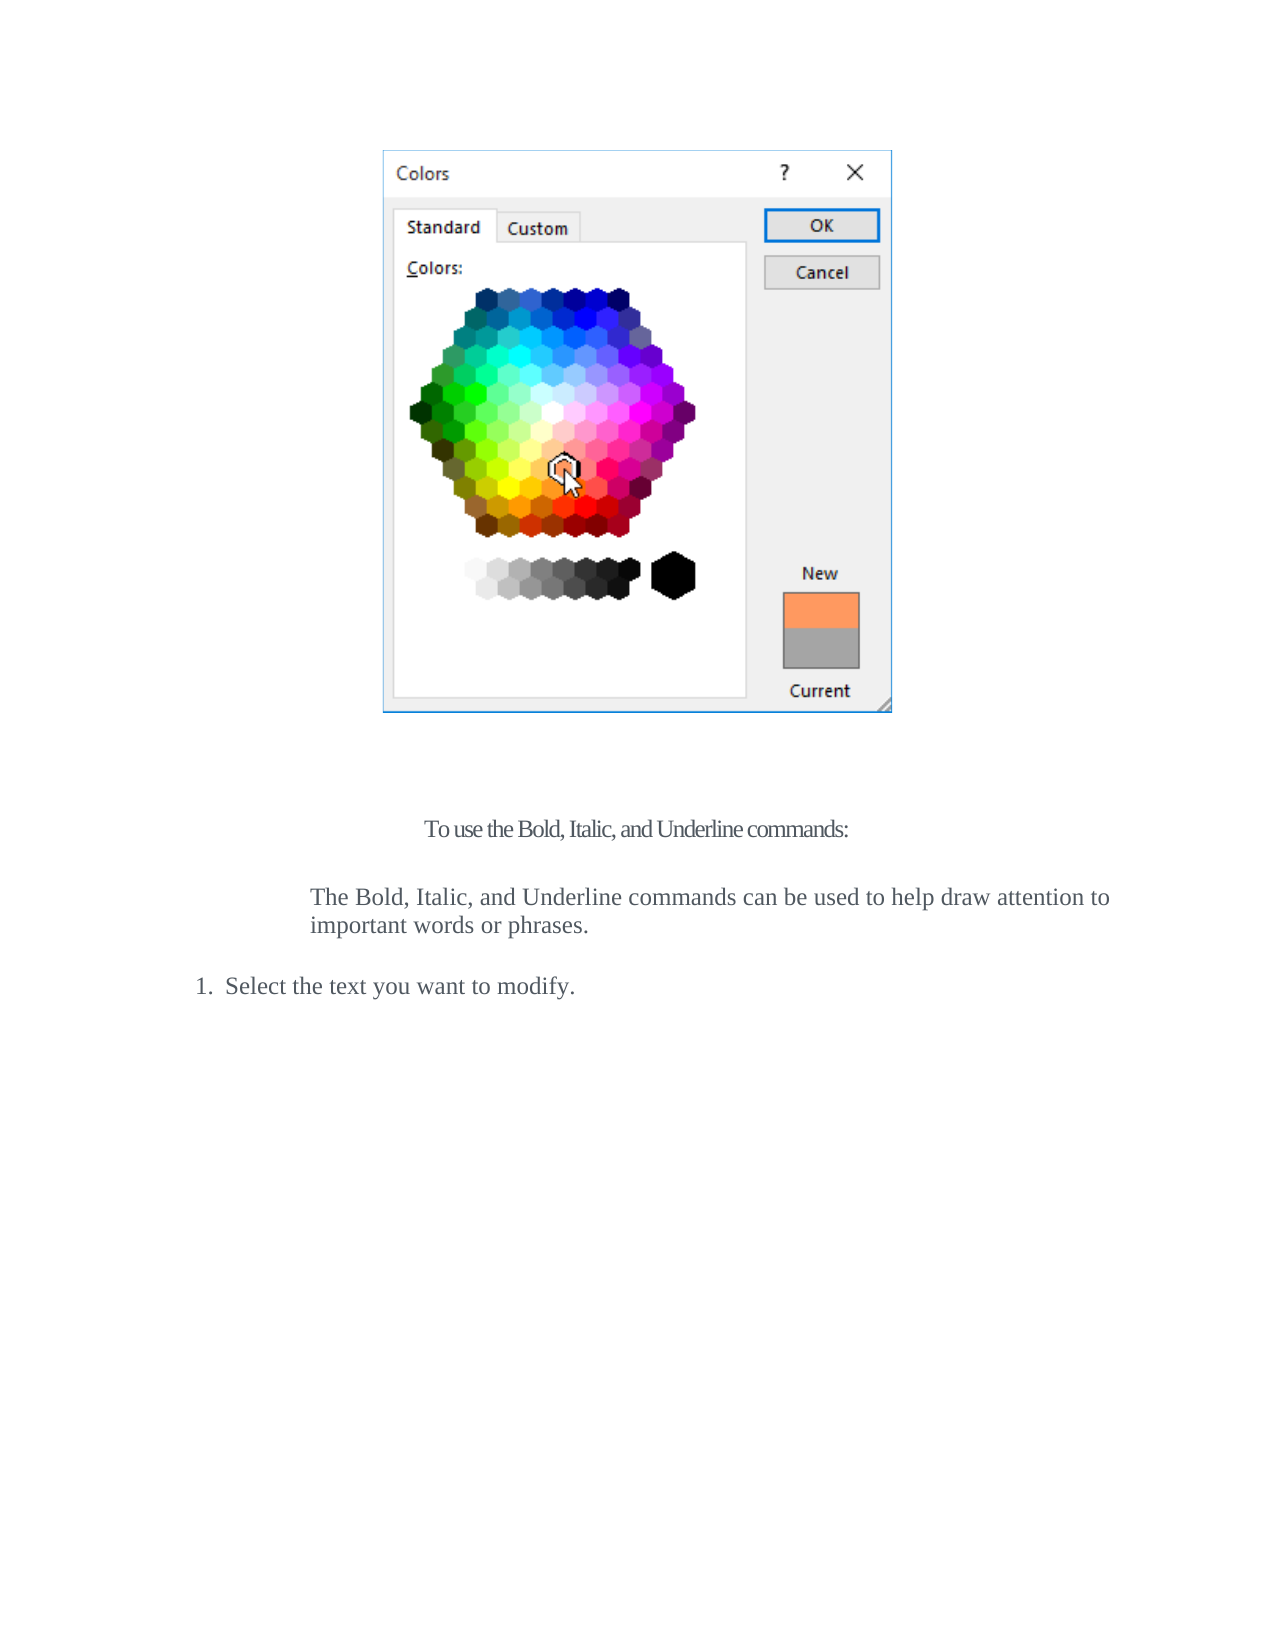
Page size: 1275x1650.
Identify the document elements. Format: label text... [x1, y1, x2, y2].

picture [382, 150, 893, 713]
text To use the Bold, Italic, and Underline commands: [150, 814, 1125, 843]
list Select the text you want to modify. [195, 971, 1125, 1000]
text The Bold, Italic, and Underline commands can be used to help draw attention to important words or phrases. [310, 882, 1125, 939]
